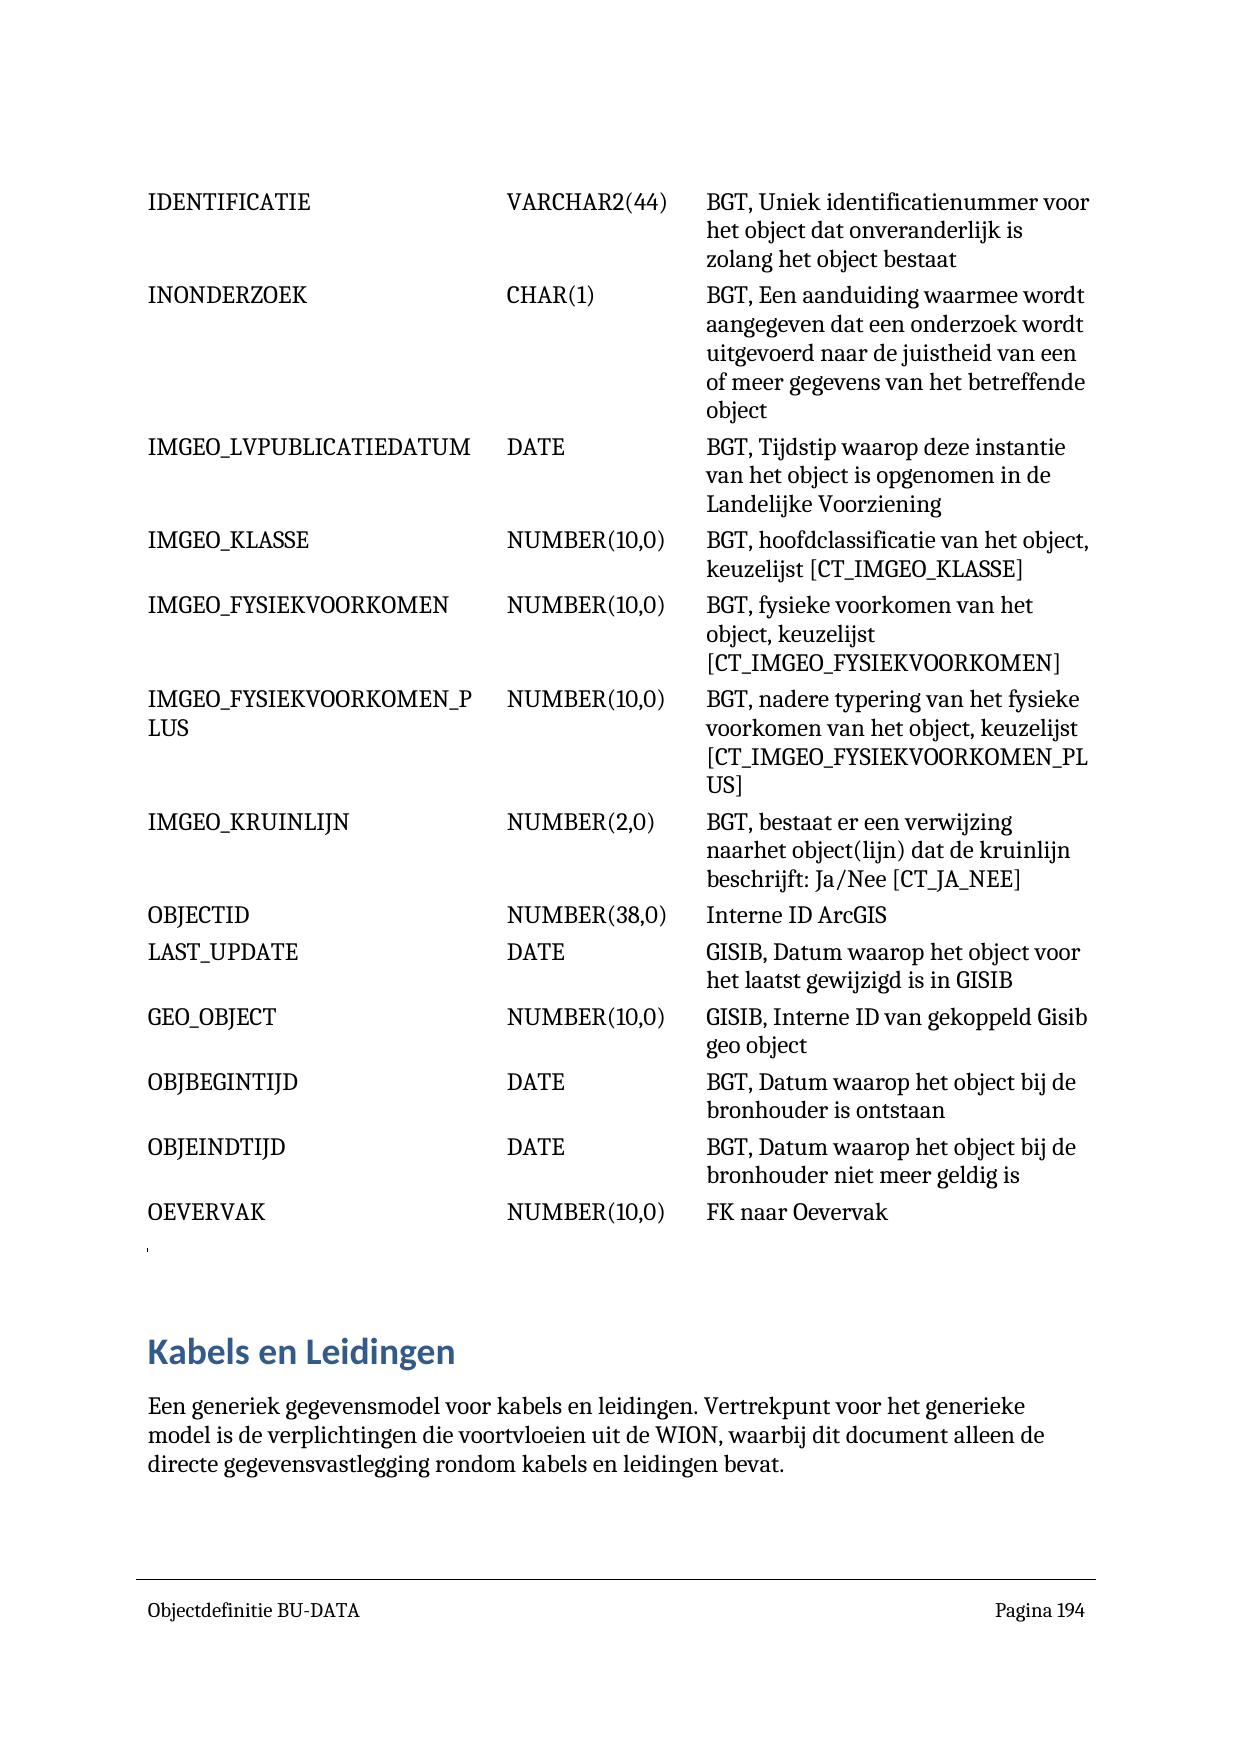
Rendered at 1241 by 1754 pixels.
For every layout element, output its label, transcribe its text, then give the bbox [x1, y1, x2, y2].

text Een generiek gegevensmodel voor kabels en leidingen. Vertrekpunt voor het generieke model is de verplichtingen die voortvloeien uit de WION, waarbij dit document alleen de directe gegevensvastlegging rondom kabels en leidingen bevat. [148, 1392, 1093, 1478]
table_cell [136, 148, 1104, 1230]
subtitle Kabels en Leidingen [148, 1328, 1093, 1373]
